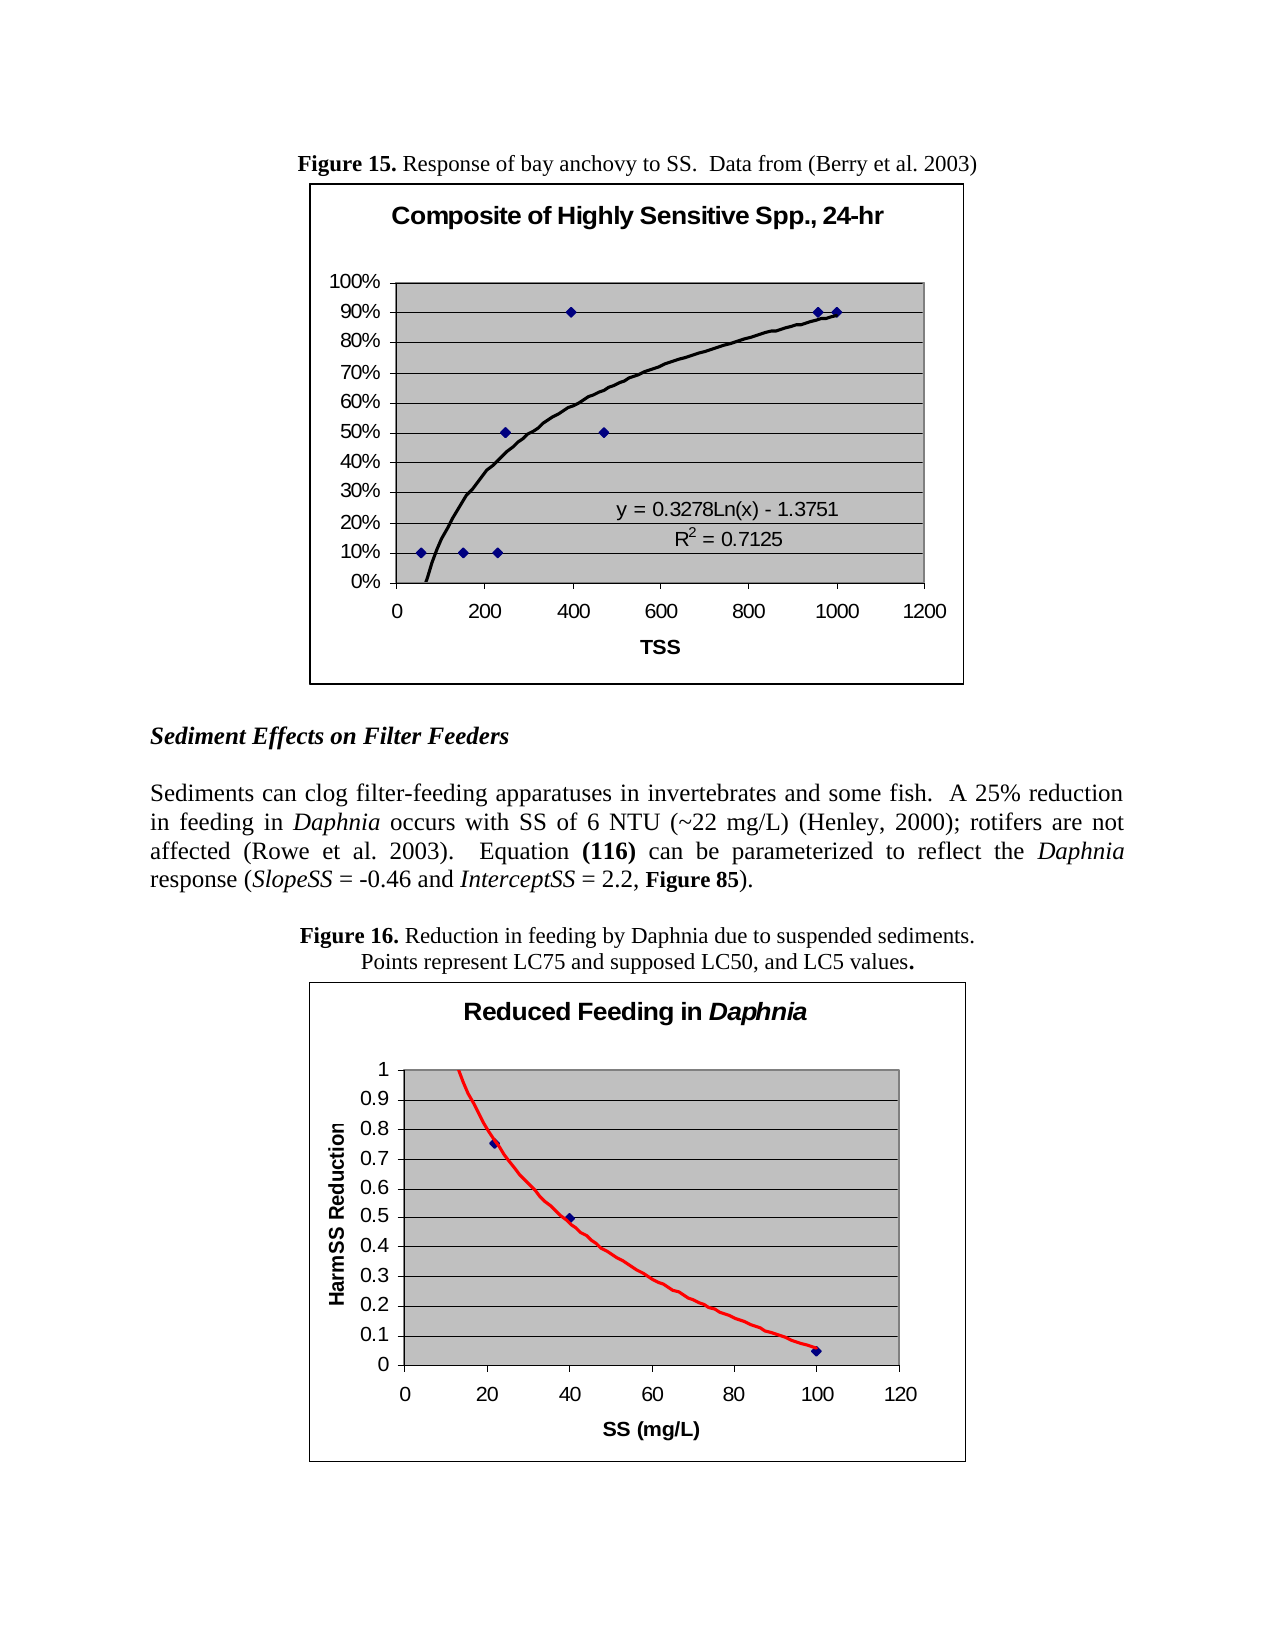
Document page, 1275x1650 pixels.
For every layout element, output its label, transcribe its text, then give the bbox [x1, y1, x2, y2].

text Sediment Effects on Filter Feeders [150, 721, 1125, 749]
text Points represent LC75 and supposed LC50, and LC5 values. [150, 948, 1125, 975]
text Sediments can clog filter-feeding apparatuses in invertebrates and some fish. A 25% reduction in feeding in Daphnia occurs with SS of 6 NTU (~22 mg/L) (Henley, 2000); rotifers are not affected (Rowe et al. 2003). Equation (116) can be parameterized to reflect the Daphnia response (SlopeSS = -0.46 and InterceptSS = 2.2, Figure 85). [150, 778, 1125, 893]
text Figure . Response of bay anchovy to SS. Data from (Berry et al. 2003) [150, 150, 1125, 176]
